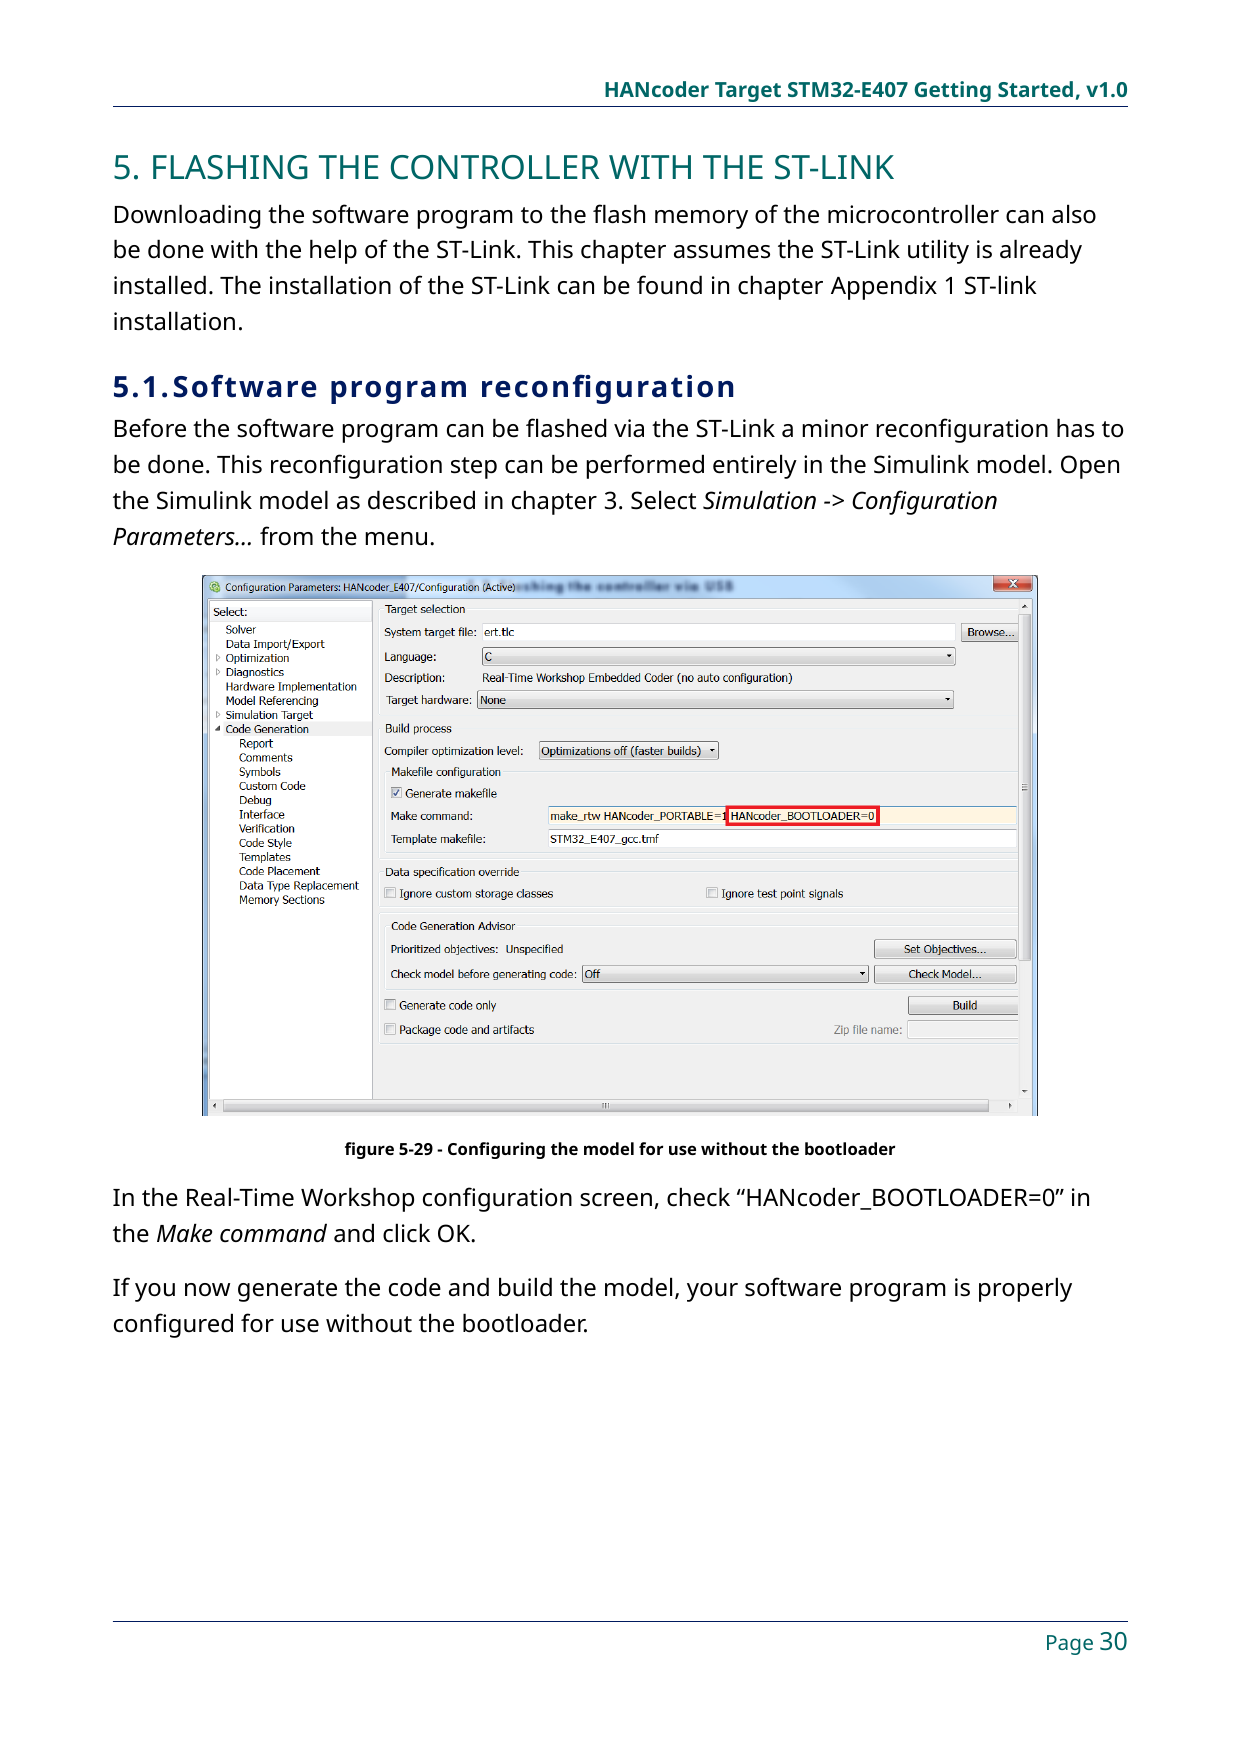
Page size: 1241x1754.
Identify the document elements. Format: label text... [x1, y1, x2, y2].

text Downloading the software program to the flash memory of the microcontroller can also be done with the help of the ST-Link. This chapter assumes the ST-Link utility is already installed. The installation of the ST-Link can be found in chapter Appendix 1 ST-link installation. [112, 197, 1128, 338]
subtitle Flashing the controller with the ST-Link [112, 144, 1128, 189]
text In the Real-Time Workshop configuration screen, check “HANcoder_BOOTLOADER=0” in the Make command and click OK. [112, 1181, 1128, 1249]
text Before the software program can be flashed via the ST-Link a minor reconfiguration has to be done. This reconfiguration step can be performed entirely in the Simulink model. Open the Simulink model as described in chapter 3. Select Simulation -> Configuration Parameters… from the menu. [112, 412, 1128, 552]
picture [201, 573, 1039, 1116]
text If you now generate the code and build the model, your software program is properly configured for use without the bootloader. [112, 1271, 1128, 1339]
subtitle Software program reconfiguration [112, 366, 1128, 406]
